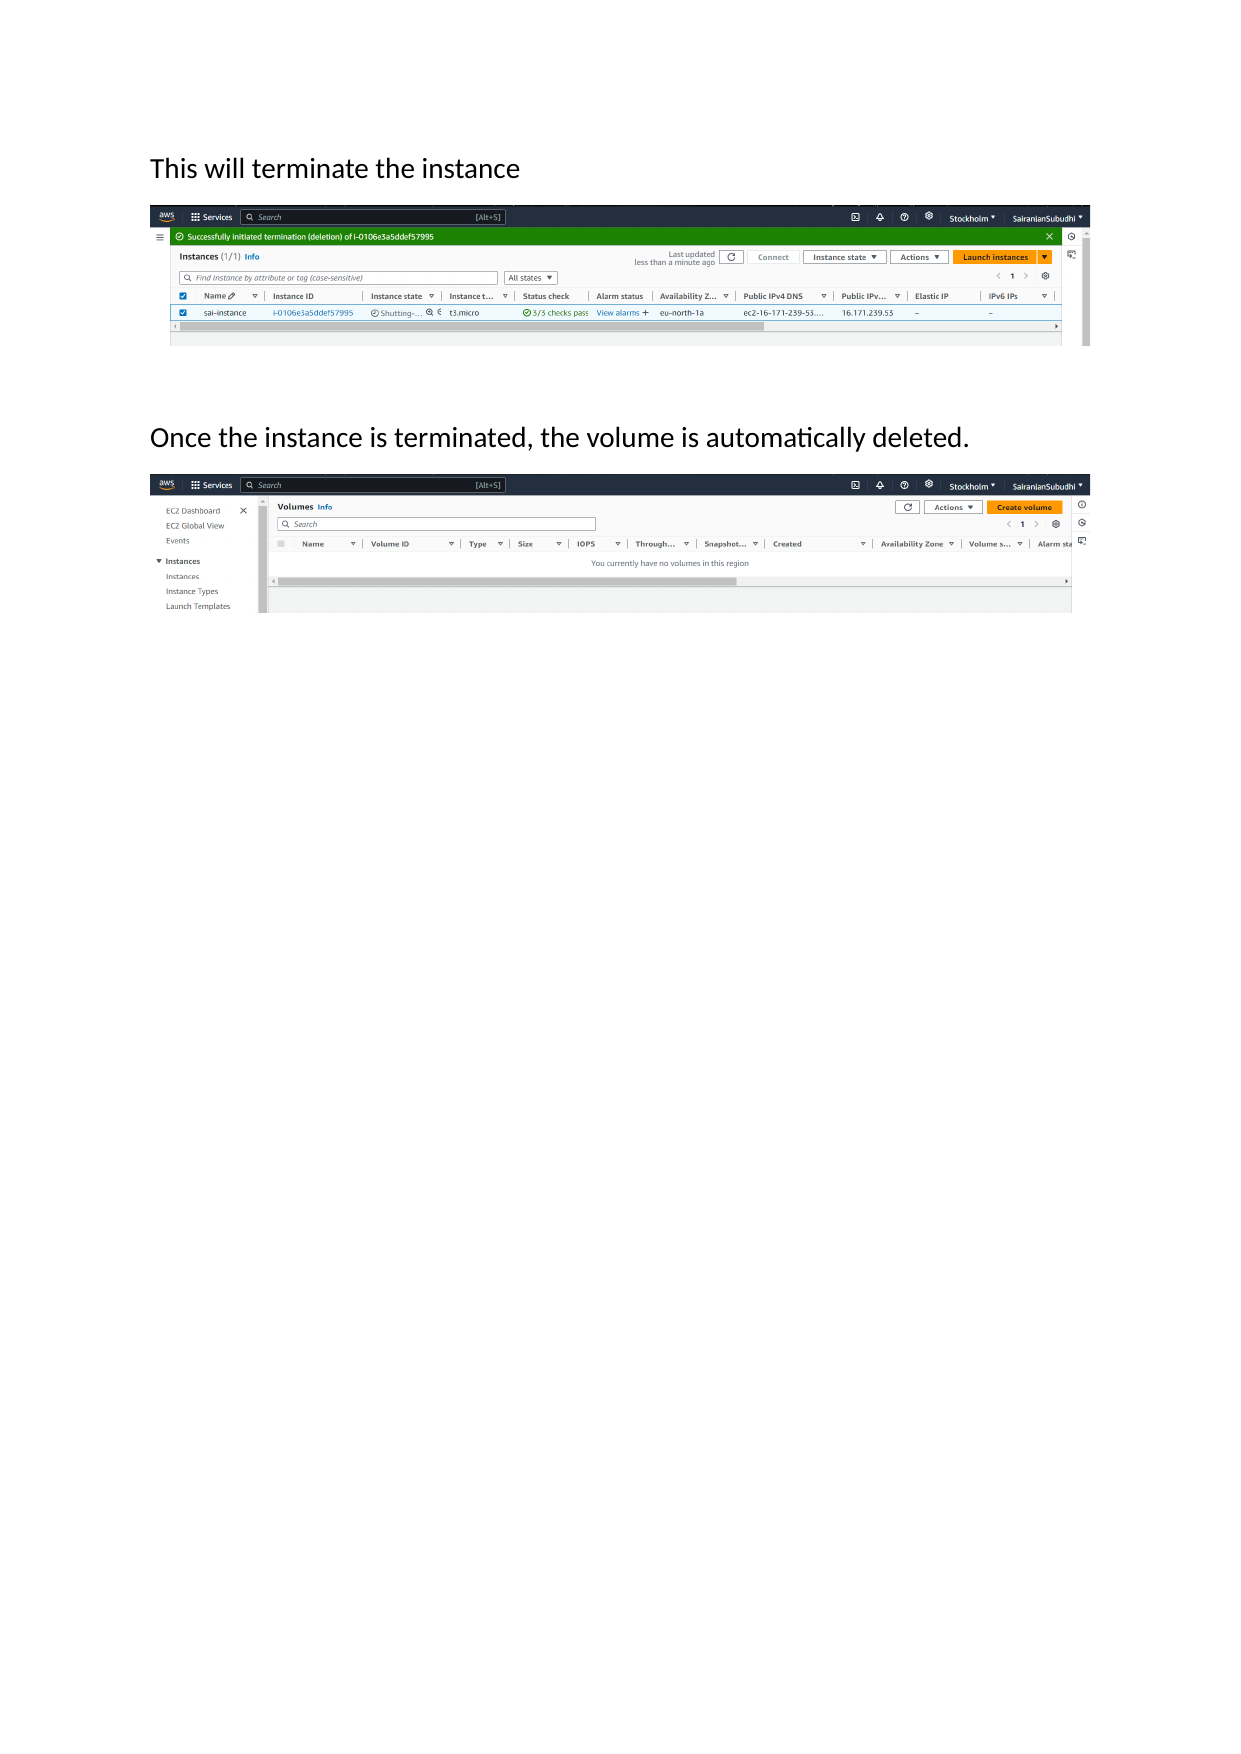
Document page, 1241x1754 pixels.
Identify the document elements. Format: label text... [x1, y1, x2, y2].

picture [150, 474, 1091, 613]
picture [150, 205, 1091, 346]
text Once the instance is terminated, the volume is automatically deleted. [150, 419, 1090, 455]
text This will terminate the instance [150, 150, 1090, 186]
